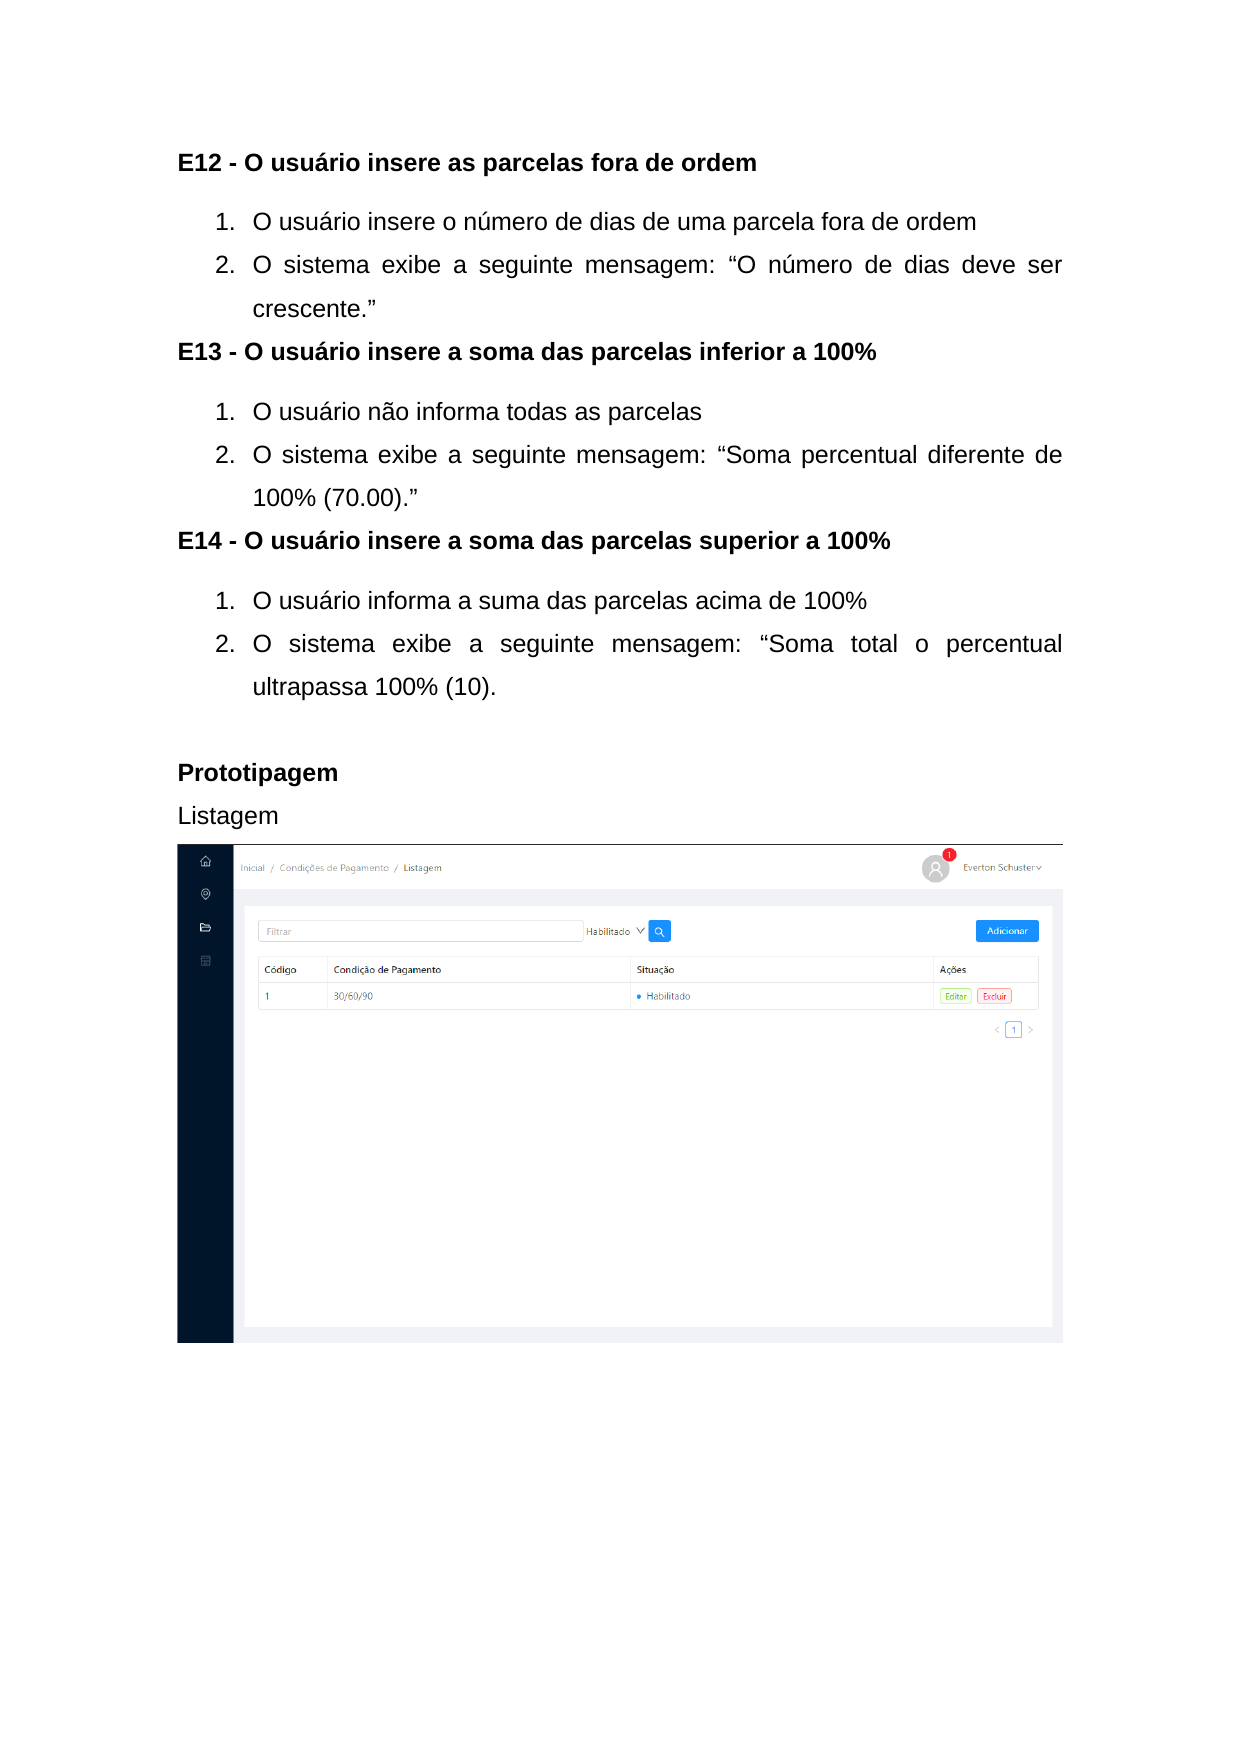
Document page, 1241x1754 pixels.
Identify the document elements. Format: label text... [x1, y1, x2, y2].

list O sistema exibe a seguinte mensagem: “Soma percentual diferente de 100% (70.00).” [215, 440, 1063, 512]
text Prototipagem [177, 758, 1063, 787]
text Listagem [177, 801, 1063, 830]
text E13 - O usuário insere a soma das parcelas inferior a 100% [177, 337, 1063, 366]
text E14 - O usuário insere a soma das parcelas superior a 100% [177, 526, 1063, 555]
list O usuário insere o número de dias de uma parcela fora de ordem [215, 207, 1063, 236]
list O sistema exibe a seguinte mensagem: “Soma total o percentual ultrapassa 100% (10). [215, 629, 1063, 701]
picture [177, 844, 1063, 1343]
text E12 - O usuário insere as parcelas fora de ordem [177, 148, 1063, 176]
list O usuário informa a suma das parcelas acima de 100% [215, 586, 1063, 614]
list O sistema exibe a seguinte mensagem: “O número de dias deve ser crescente.” [215, 251, 1063, 322]
list O usuário não informa todas as parcelas [215, 397, 1063, 425]
